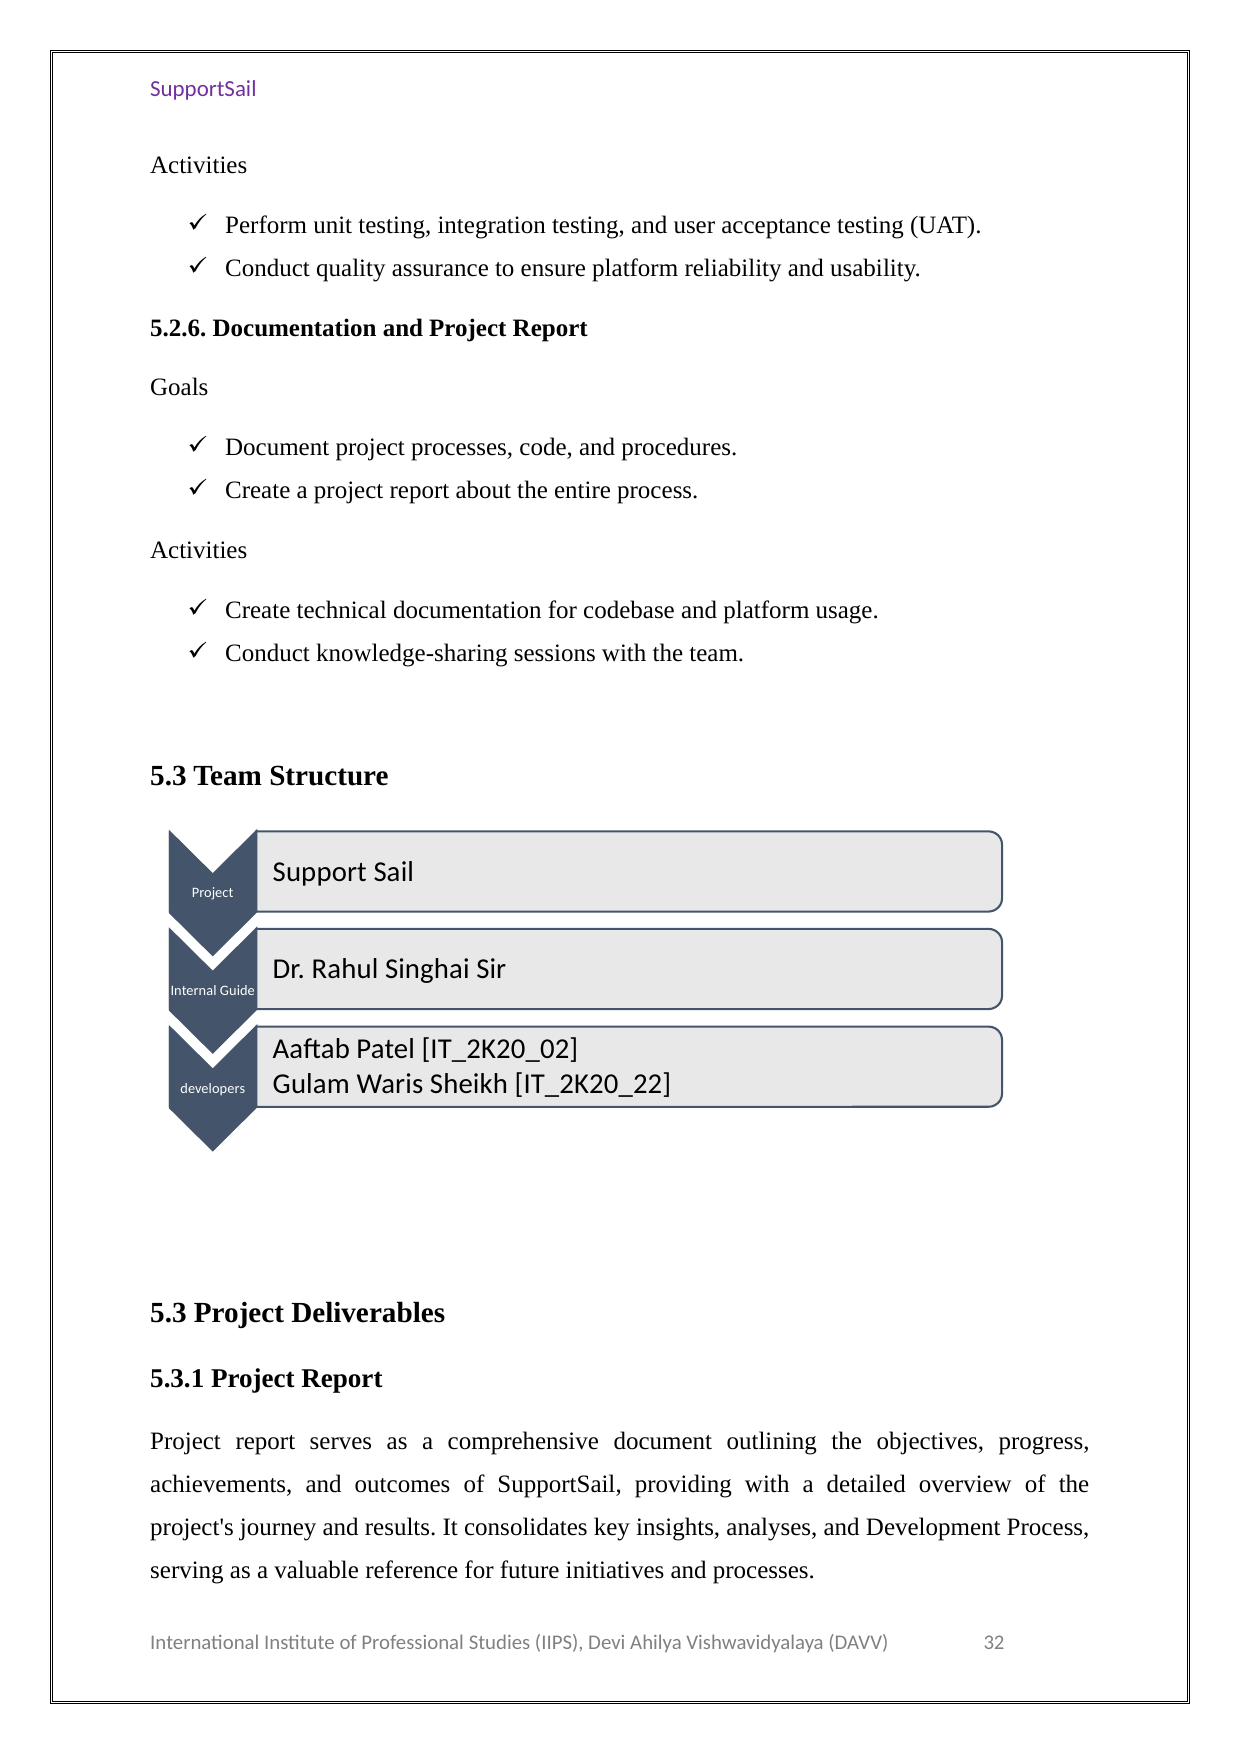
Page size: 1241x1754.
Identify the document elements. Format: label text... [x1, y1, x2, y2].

text 5.3.1 Project Report [150, 1362, 1090, 1394]
text Project report serves as a comprehensive document outlining the objectives, progress, achievements, and outcomes of SupportSail, providing with a detailed overview of the project's journey and results. It consolidates key insights, analyses, and Development Process, serving as a valuable reference for future initiatives and processes. [150, 1426, 1090, 1584]
list Create a project report about the entire process. [187, 475, 1090, 504]
text 5.2.6. Documentation and Project Report [150, 313, 1090, 341]
list Conduct knowledge-sharing sessions with the team. [187, 638, 1090, 667]
list Create technical documentation for codebase and platform usage. [187, 595, 1090, 624]
text Goals [150, 372, 1090, 401]
list Perform unit testing, integration testing, and user acceptance testing (UAT). [187, 210, 1090, 238]
text 5.3 Project Deliverables [150, 1296, 1090, 1329]
list Document project processes, code, and procedures. [187, 432, 1090, 461]
text 5.3 Team Structure [150, 758, 1090, 791]
text Activities [150, 535, 1090, 564]
text Activities [150, 150, 1090, 179]
list Conduct quality assurance to ensure platform reliability and usability. [187, 253, 1090, 282]
